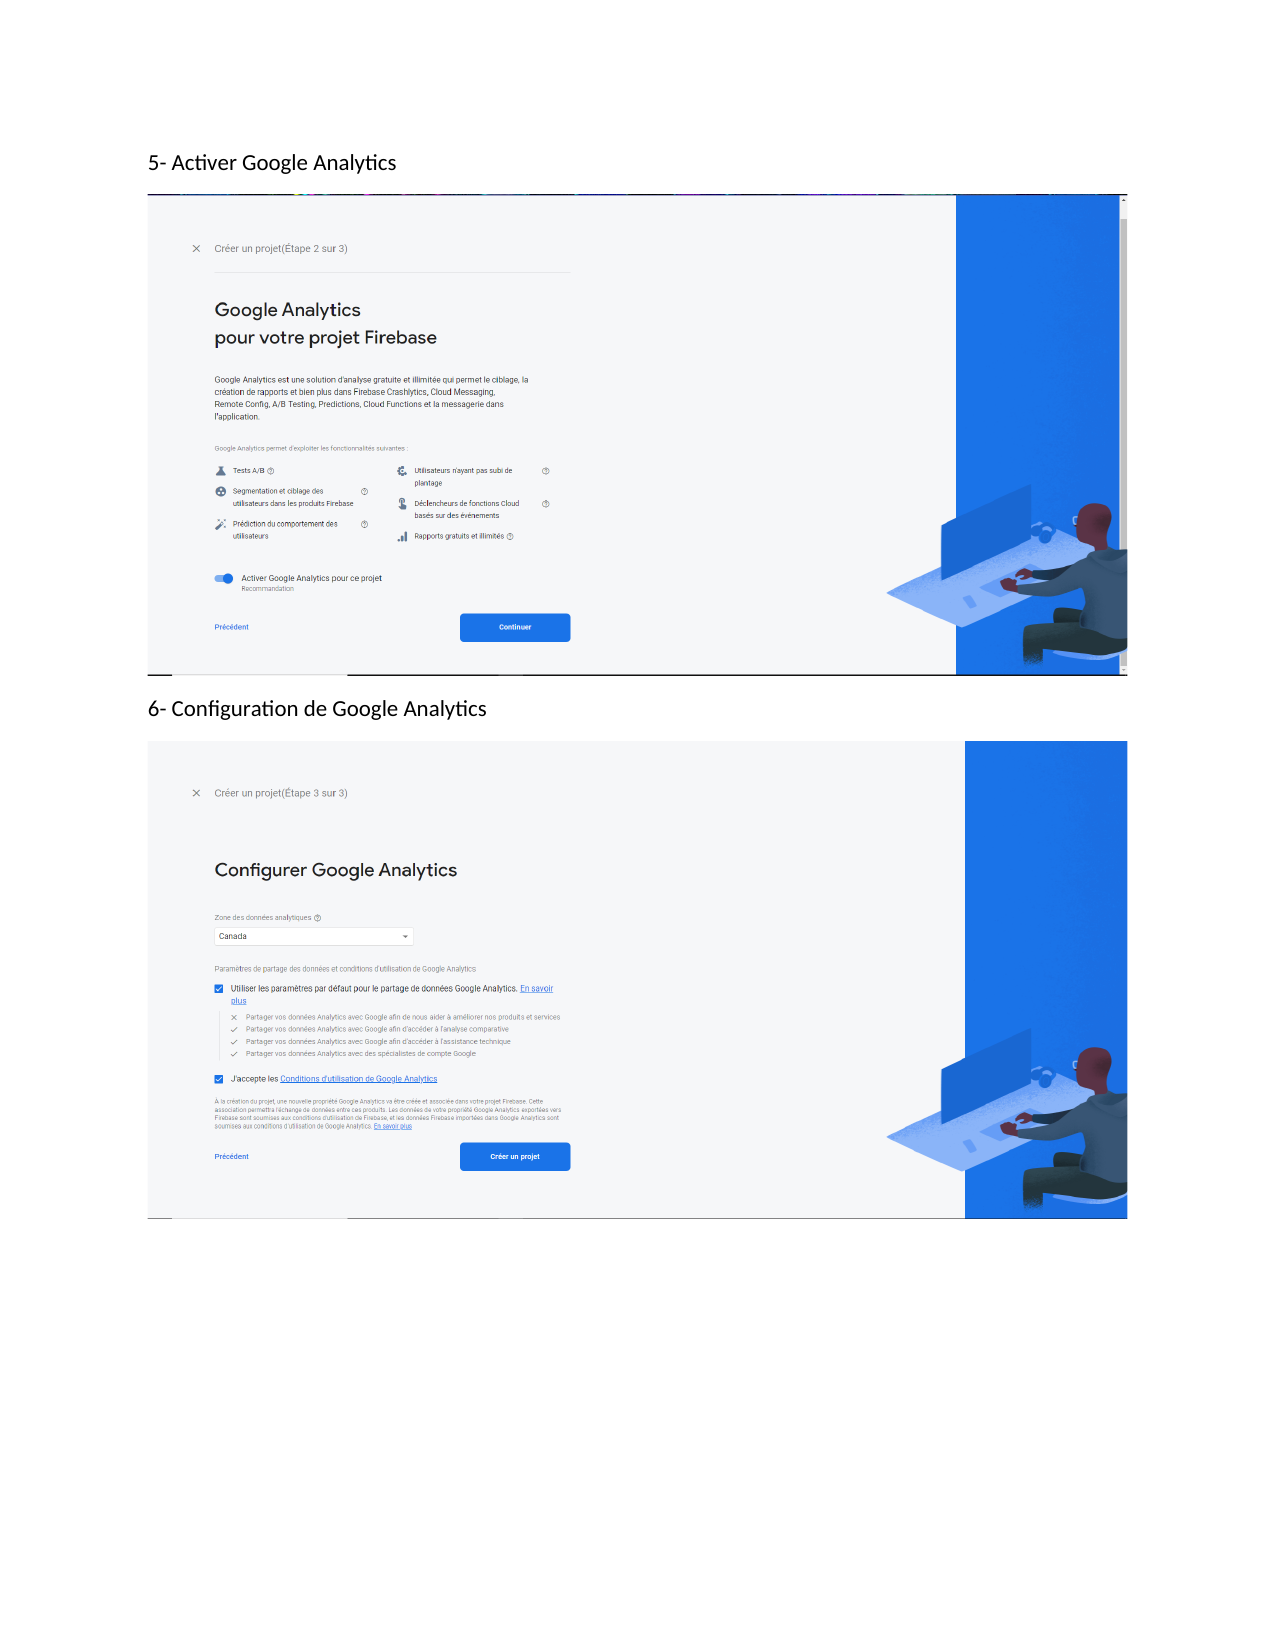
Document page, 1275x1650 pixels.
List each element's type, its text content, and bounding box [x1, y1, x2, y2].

text 6- Configuration de Google Analytics [148, 694, 1127, 722]
picture [147, 194, 1128, 676]
picture [147, 741, 1128, 1219]
text 5- Activer Google Analytics [148, 148, 1127, 176]
